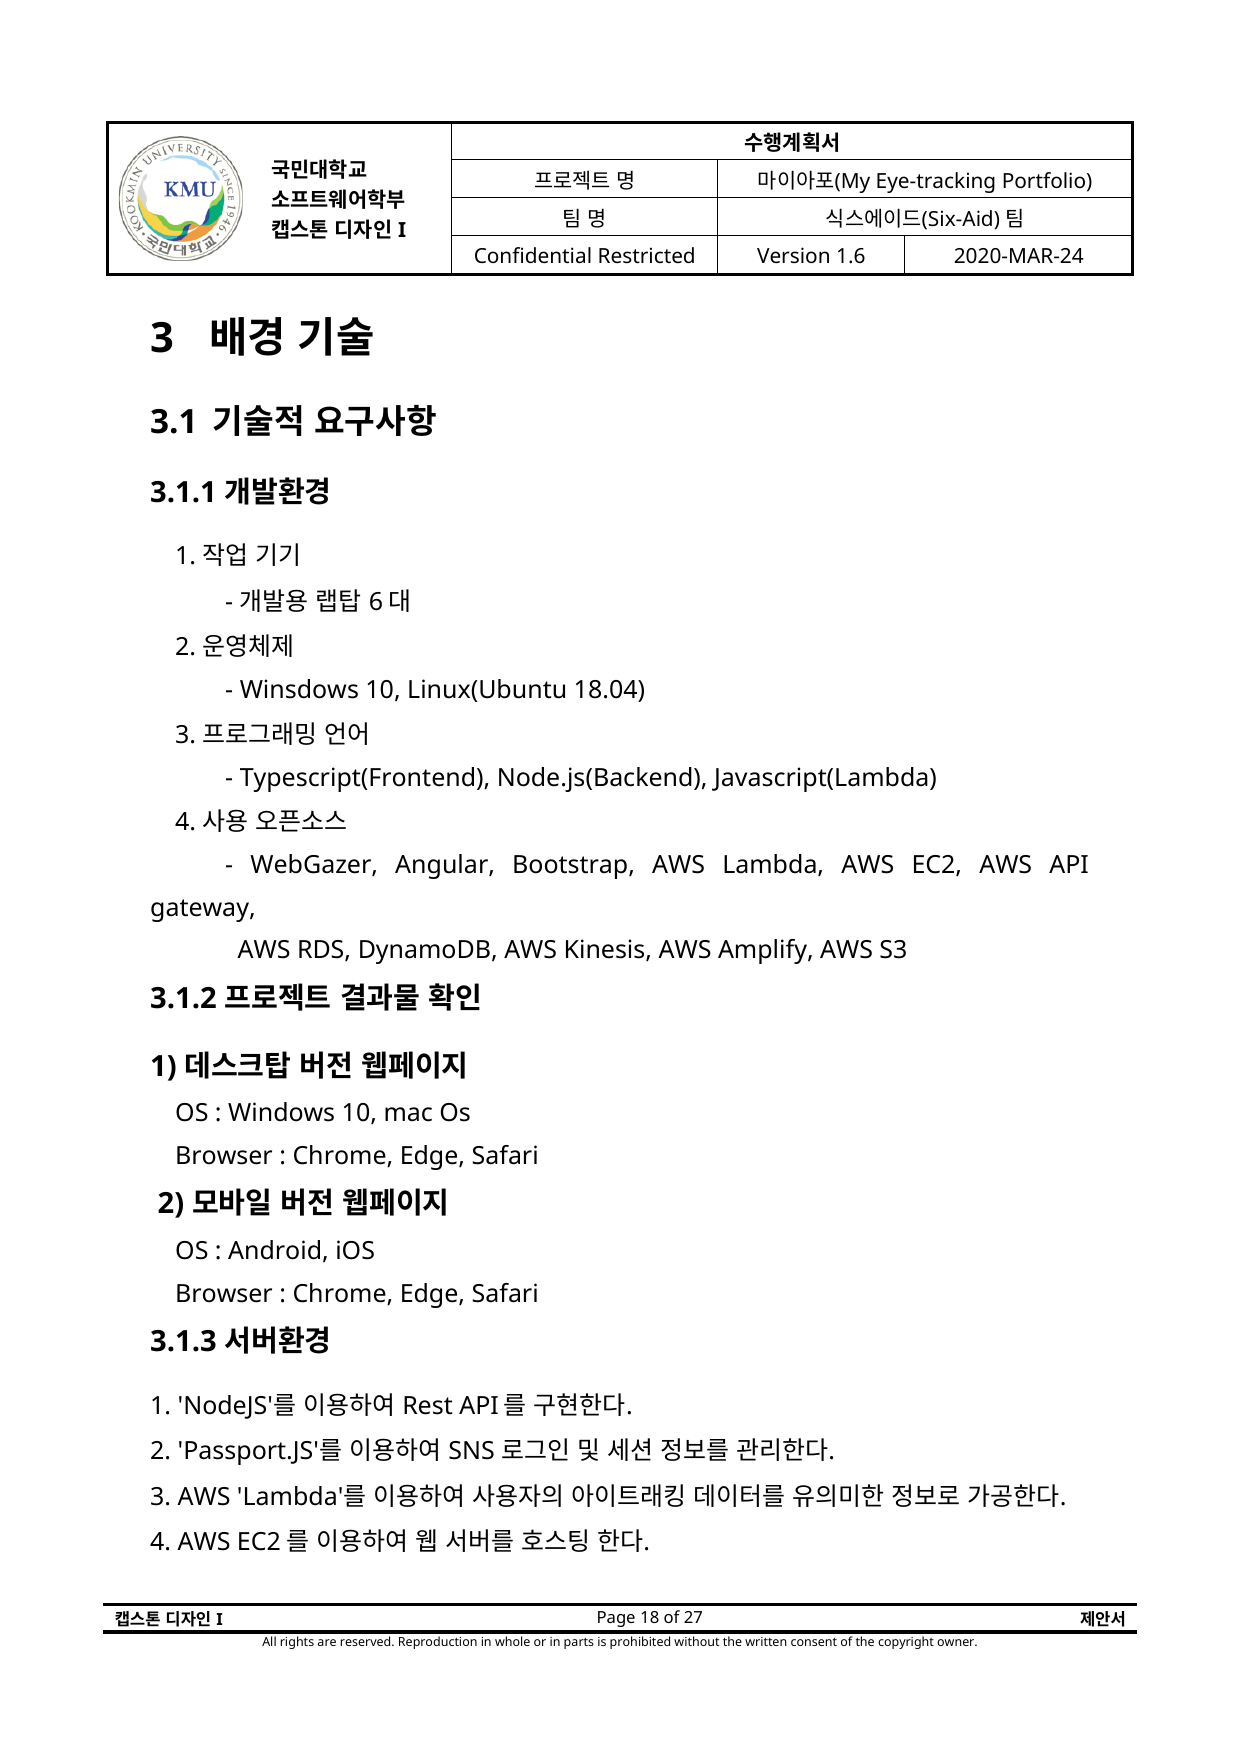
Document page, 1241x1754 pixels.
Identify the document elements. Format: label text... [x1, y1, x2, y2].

text 4. AWS EC2를 이용하여 웹 서버를 호스팅 한다. [150, 1521, 1090, 1557]
text 4. 사용 오픈소스 [150, 802, 1090, 838]
text 2) 모바일 버전 웹페이지 [150, 1180, 1090, 1222]
text 2. 'Passport.JS'를 이용하여 SNS 로그인 및 세션 정보를 관리한다. [150, 1431, 1090, 1467]
text AWS RDS, DynamoDB, AWS Kinesis, AWS Amplify, AWS S3 [150, 932, 1090, 966]
text - WebGazer, Angular, Bootstrap, AWS Lambda, AWS EC2, AWS API gateway, [150, 847, 1090, 924]
text - 개발용 랩탑 6대 [150, 581, 1090, 617]
text OS : Android, iOS [150, 1233, 1090, 1267]
text OS : Windows 10, mac Os [150, 1095, 1090, 1129]
text 3. AWS 'Lambda'를 이용하여 사용자의 아이트래킹 데이터를 유의미한 정보로 가공한다. [150, 1476, 1090, 1512]
text - Winsdows 10, Linux(Ubuntu 18.04) [150, 672, 1090, 706]
subtitle 3.1.3 서버환경 [150, 1318, 1090, 1360]
subtitle 기술적 요구사항 [150, 395, 1046, 443]
text Browser : Chrome, Edge, Safari [150, 1137, 1090, 1172]
text 3. 프로그래밍 언어 [150, 714, 1090, 750]
subtitle 배경 기술 [150, 304, 1090, 364]
subtitle 3.1.2 프로젝트 결과물 확인 [150, 975, 1090, 1017]
subtitle 3.1.1 개발환경 [150, 468, 1090, 511]
text - Typescript(Frontend), Node.js(Backend), Javascript(Lambda) [150, 759, 1090, 793]
text Browser : Chrome, Edge, Safari [150, 1275, 1090, 1309]
picture [118, 136, 243, 261]
text 1. 'NodeJS'를 이용하여 Rest API를 구현한다. [150, 1385, 1090, 1422]
text 1) 데스크탑 버전 웹페이지 [150, 1042, 1090, 1084]
text 2. 운영체제 [150, 626, 1090, 662]
text 1. 작업 기기 [150, 536, 1090, 572]
